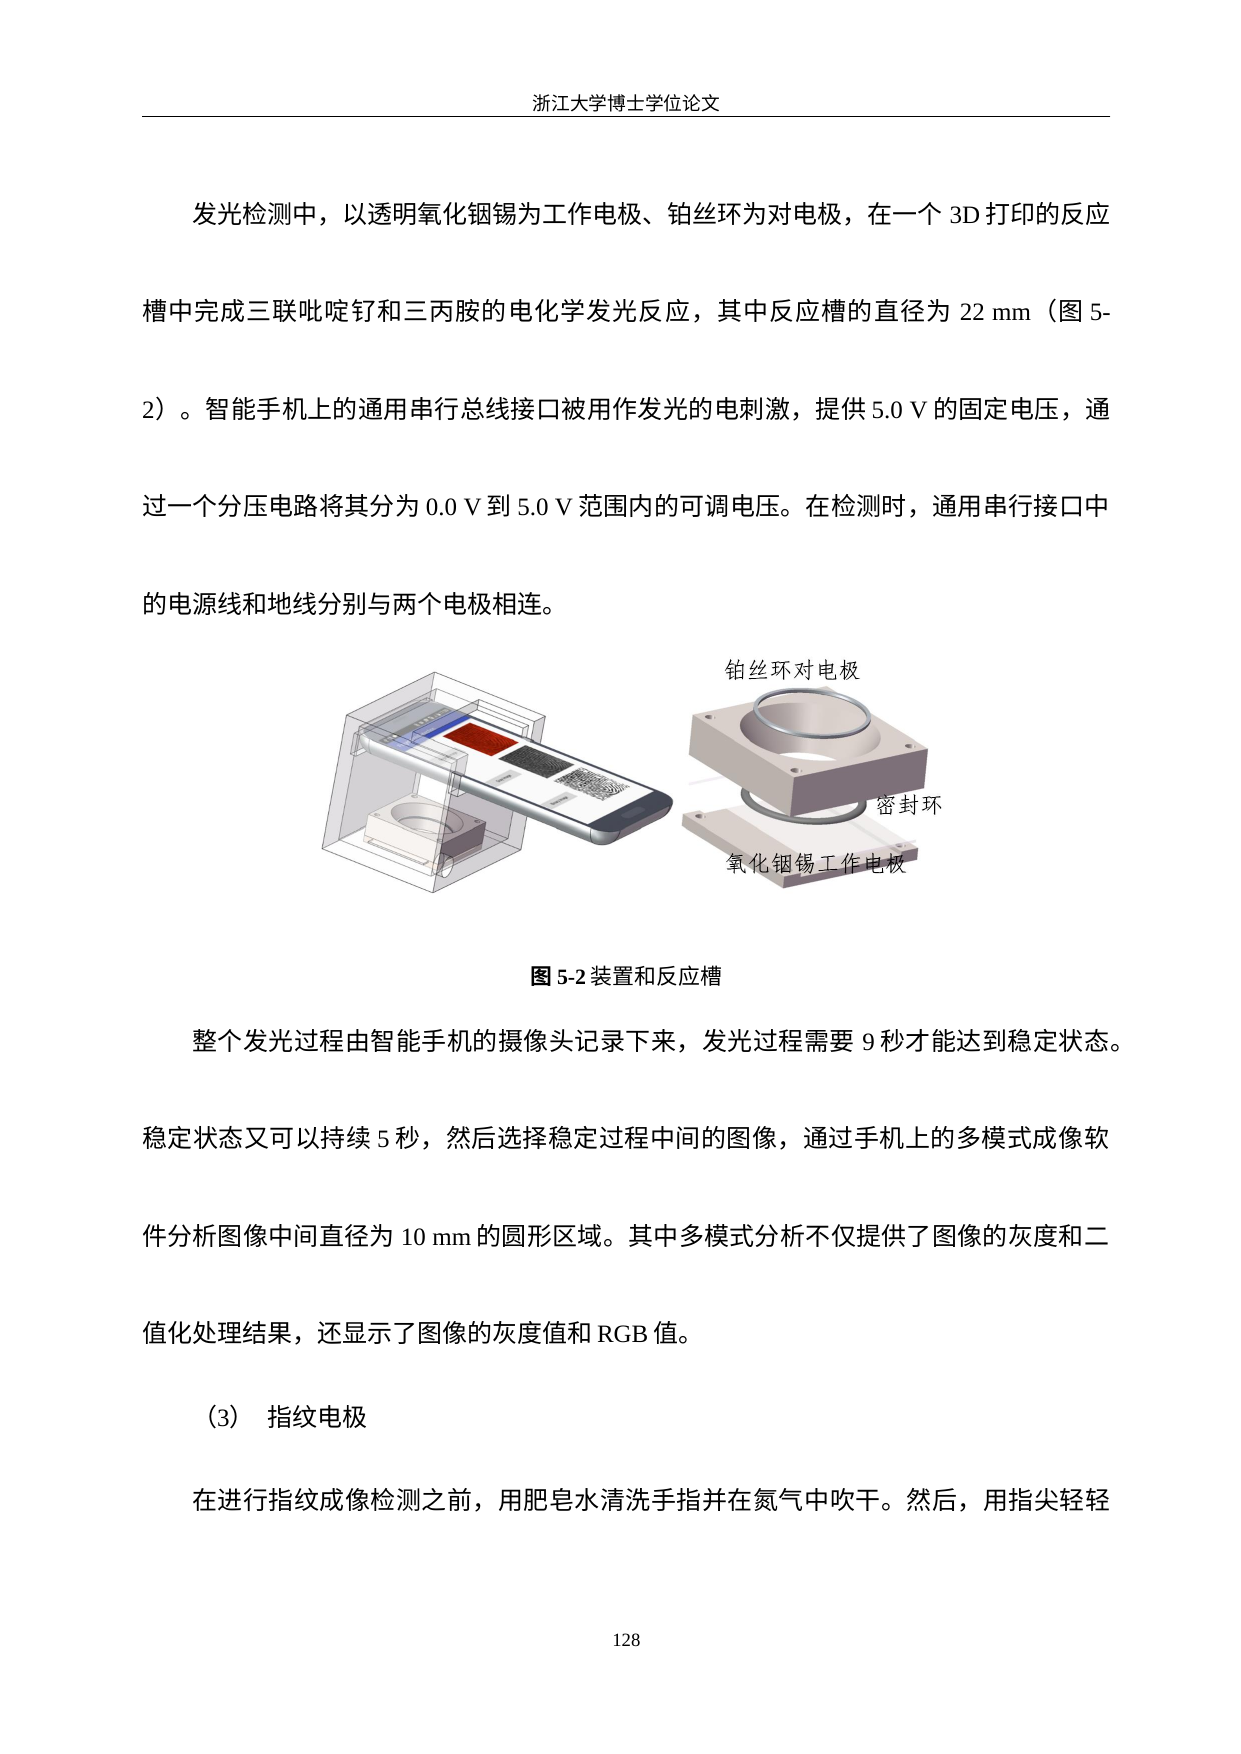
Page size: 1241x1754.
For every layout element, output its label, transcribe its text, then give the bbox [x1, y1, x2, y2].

text 整个发光过程由智能手机的摄像头记录下来，发光过程需要9秒才能达到稳定状态。稳定状态又可以持续5秒，然后选择稳定过程中间的图像，通过手机上的多模式成像软件分析图像中间直径为10 mm的圆形区域。其中多模式分析不仅提供了图像的灰度和二值化处理结果，还显示了图像的灰度值和RGB值。 [142, 1007, 1110, 1364]
text 发光检测中，以透明氧化铟锡为工作电极、铂丝环为对电极，在一个3D打印的反应槽中完成三联吡啶钌和三丙胺的电化学发光反应，其中反应槽的直径为22 mm（图5-2）。智能手机上的通用串行总线接口被用作发光的电刺激，提供5.0 V的固定电压，通过一个分压电路将其分为0.0 V到5.0 V范围内的可调电压。在检测时，通用串行接口中的电源线和地线分别与两个电极相连。 [142, 180, 1110, 635]
picture [297, 652, 955, 916]
text 图5-2装置和反应槽 [142, 959, 1110, 991]
list 指纹电极 [192, 1383, 1110, 1448]
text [142, 1466, 1110, 1531]
